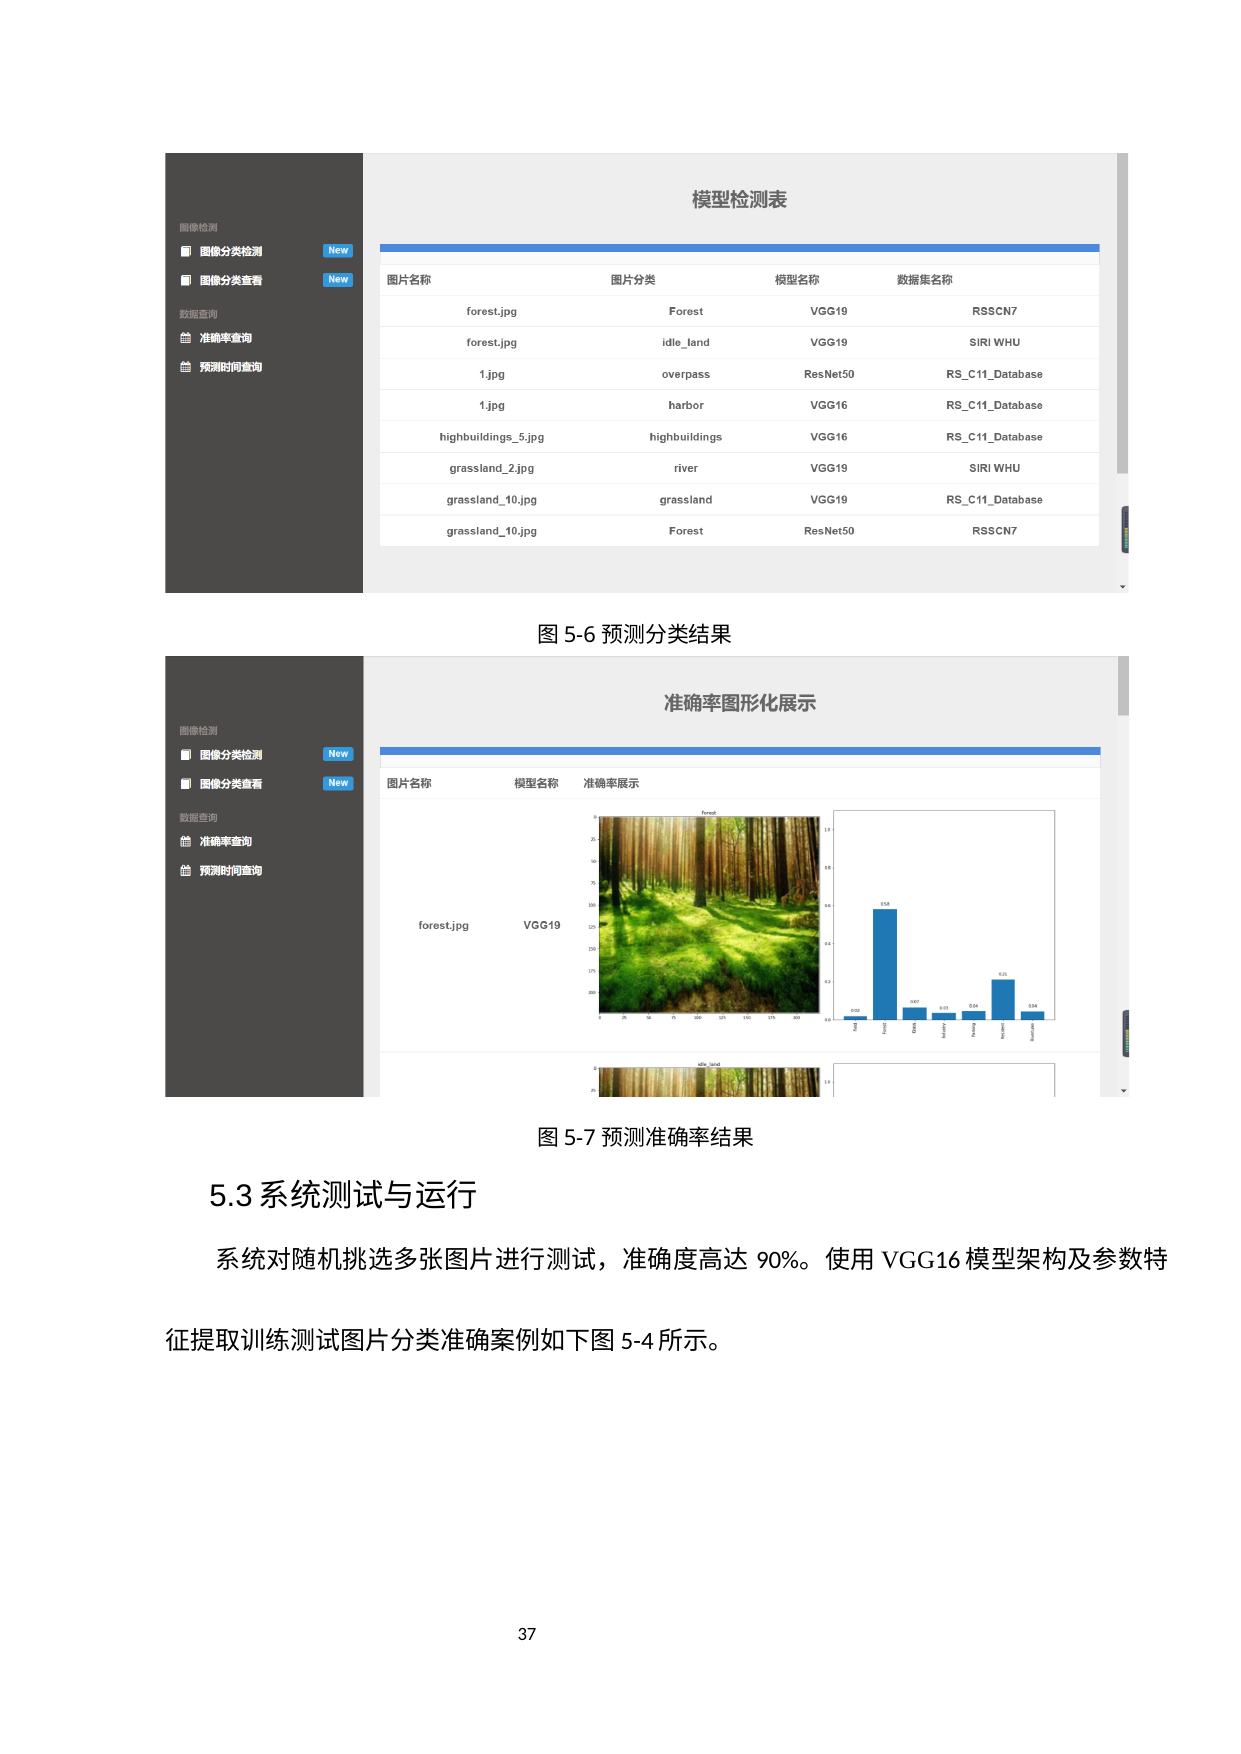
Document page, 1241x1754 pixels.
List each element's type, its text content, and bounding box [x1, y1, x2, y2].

picture [165, 656, 1130, 1097]
subtitle 5.3系统测试与运行 [209, 1160, 1169, 1225]
text 图5-6 预测分类结果 [165, 616, 1169, 649]
text 系统对随机挑选多张图片进行测试，准确度高达90%。使用VGG16模型架构及参数特征提取训练测试图片分类准确案例如下图5-4所示。 [165, 1225, 1169, 1371]
picture [165, 153, 1129, 593]
text 图5-7 预测准确率结果 [165, 1119, 1169, 1152]
